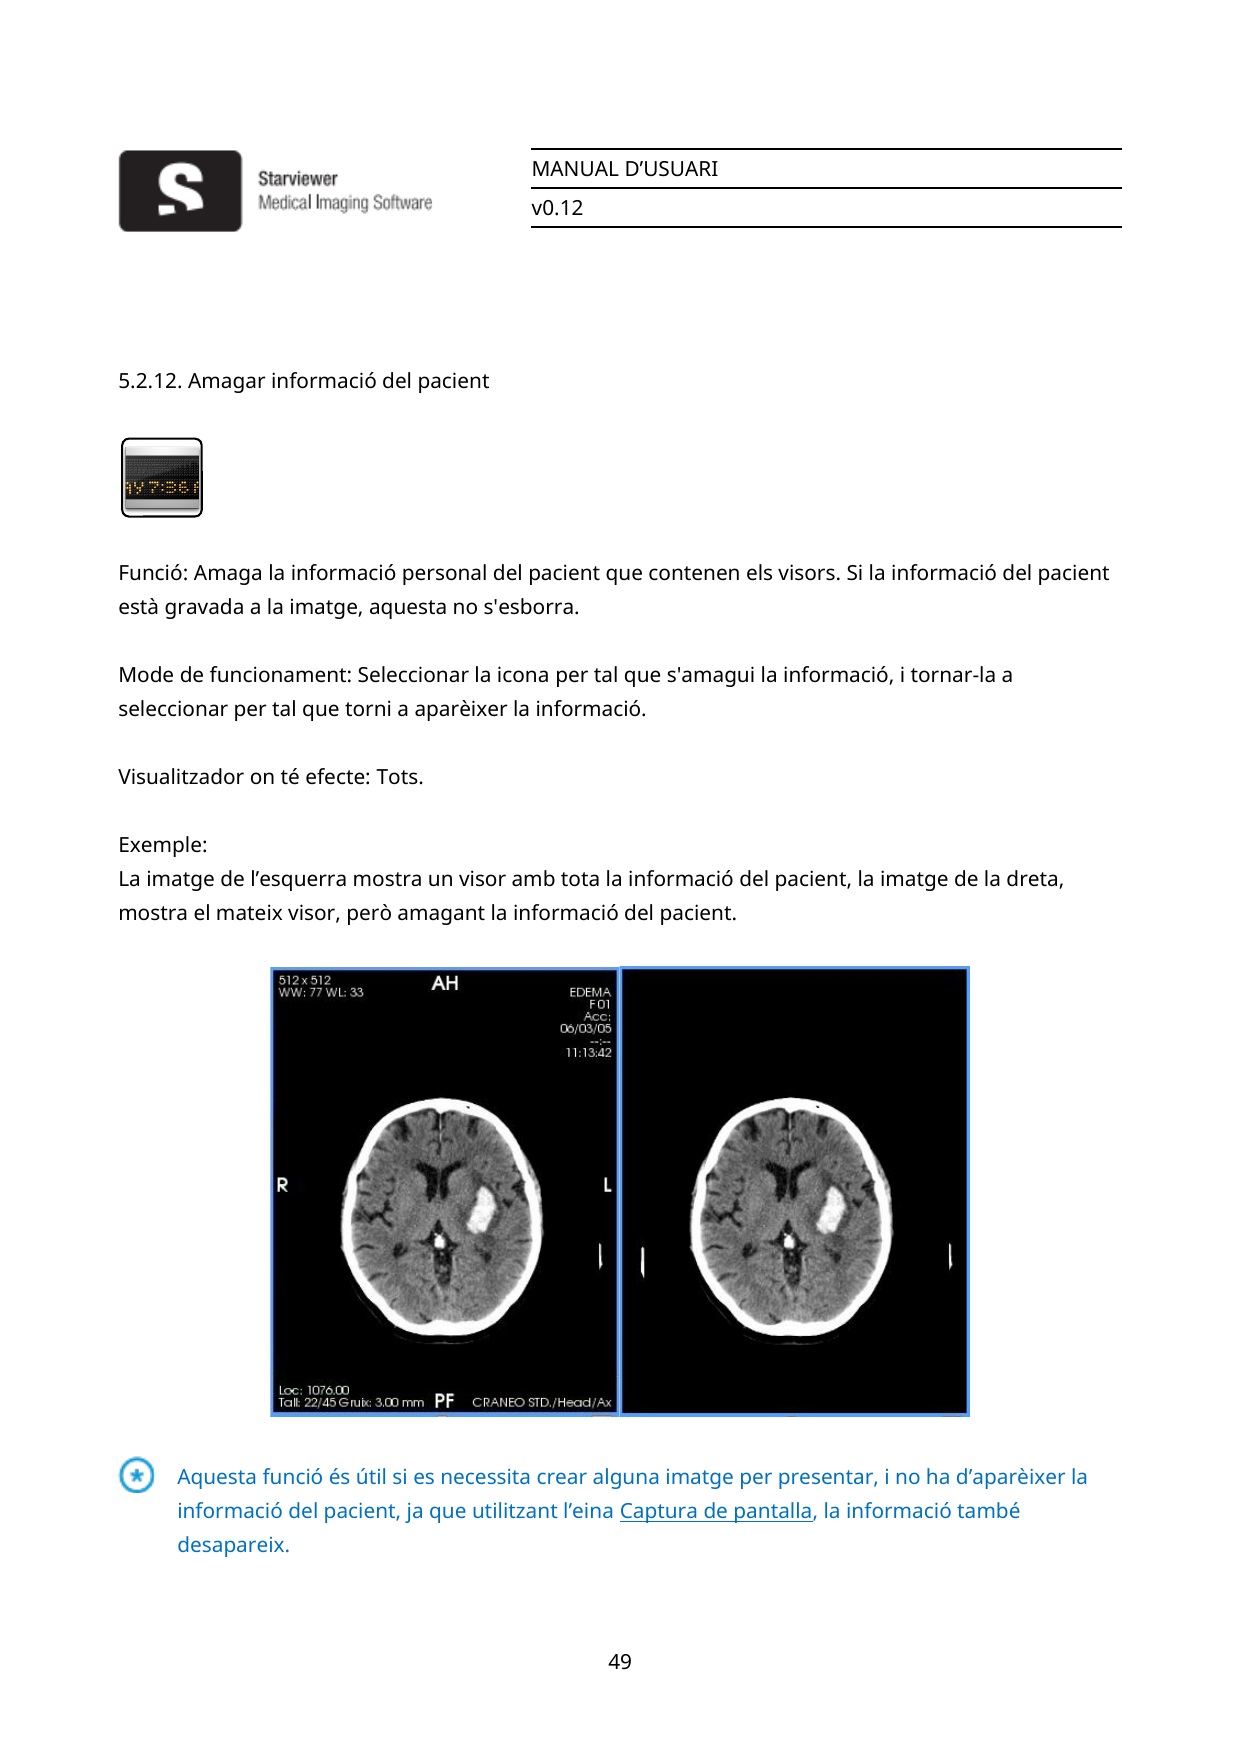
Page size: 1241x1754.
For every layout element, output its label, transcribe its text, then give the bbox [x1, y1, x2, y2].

table_header [118, 1456, 177, 1564]
text La imatge de l’esquerra mostra un visor amb tota la informació del pacient, la imatge de la dreta, mostra el mateix visor, però amagant la informació del pacient. [118, 864, 1122, 927]
table_header Aquesta funció és útil si es necessita crear alguna imatge per presentar, i no ha d’aparèixer la informació del pacient, ja que utilitzant l’eina Captura de pantalla, la informació també desapareix. [177, 1456, 1133, 1564]
text Funció: Amaga la informació personal del pacient que contenen els visors. Si la informació del pacient està gravada a la imatge, aquesta no s'esborra. [118, 558, 1122, 620]
picture [129, 1489, 143, 1493]
text Mode de funcionament: Seleccionar la icona per tal que s'amagui la informació, i tornar-la a seleccionar per tal que torni a aparèixer la informació. [118, 660, 1122, 722]
text Exemple: [118, 830, 1122, 859]
picture [270, 966, 970, 1417]
text Visualitzador on té efecte: Tots. [118, 762, 1122, 791]
subtitle Amagar informació del pacient [118, 366, 1122, 395]
picture [124, 440, 200, 515]
